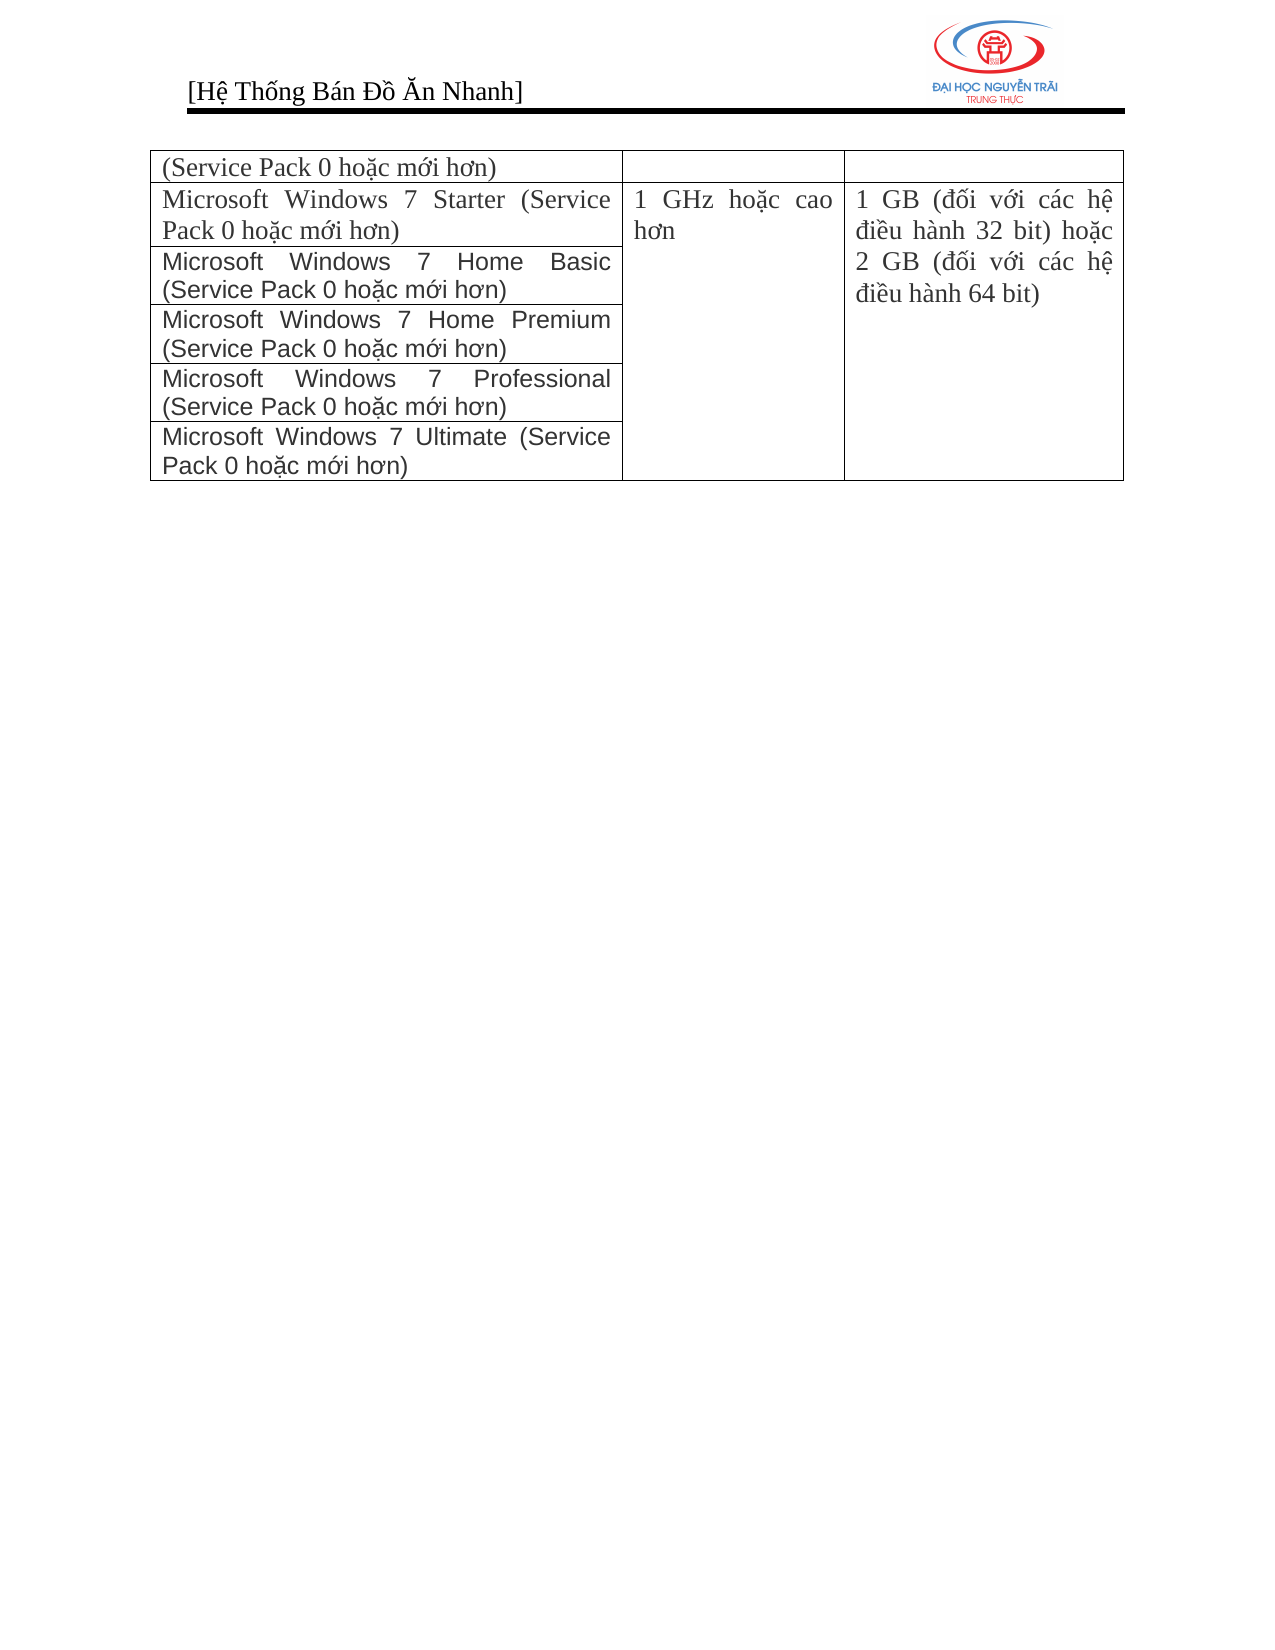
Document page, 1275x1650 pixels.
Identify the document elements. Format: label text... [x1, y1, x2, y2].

table_cell 1 GHz hoặc cao hơn [623, 183, 844, 480]
table_cell Microsoft Windows 7 Professional (Service Pack 0 hoặc mới hơn) [151, 364, 622, 421]
table_cell Microsoft Windows 7 Home Basic (Service Pack 0 hoặc mới hơn) [151, 247, 622, 304]
table_cell Microsoft Windows 7 Starter (Service Pack 0 hoặc mới hơn) [151, 183, 622, 246]
table_cell Microsoft Windows 7 Ultimate (Service Pack 0 hoặc mới hơn) [151, 422, 622, 480]
table_cell Microsoft Windows 7 Home Premium (Service Pack 0 hoặc mới hơn) [151, 305, 622, 363]
picture [925, 15, 1064, 108]
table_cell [845, 183, 1123, 480]
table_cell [151, 151, 622, 182]
